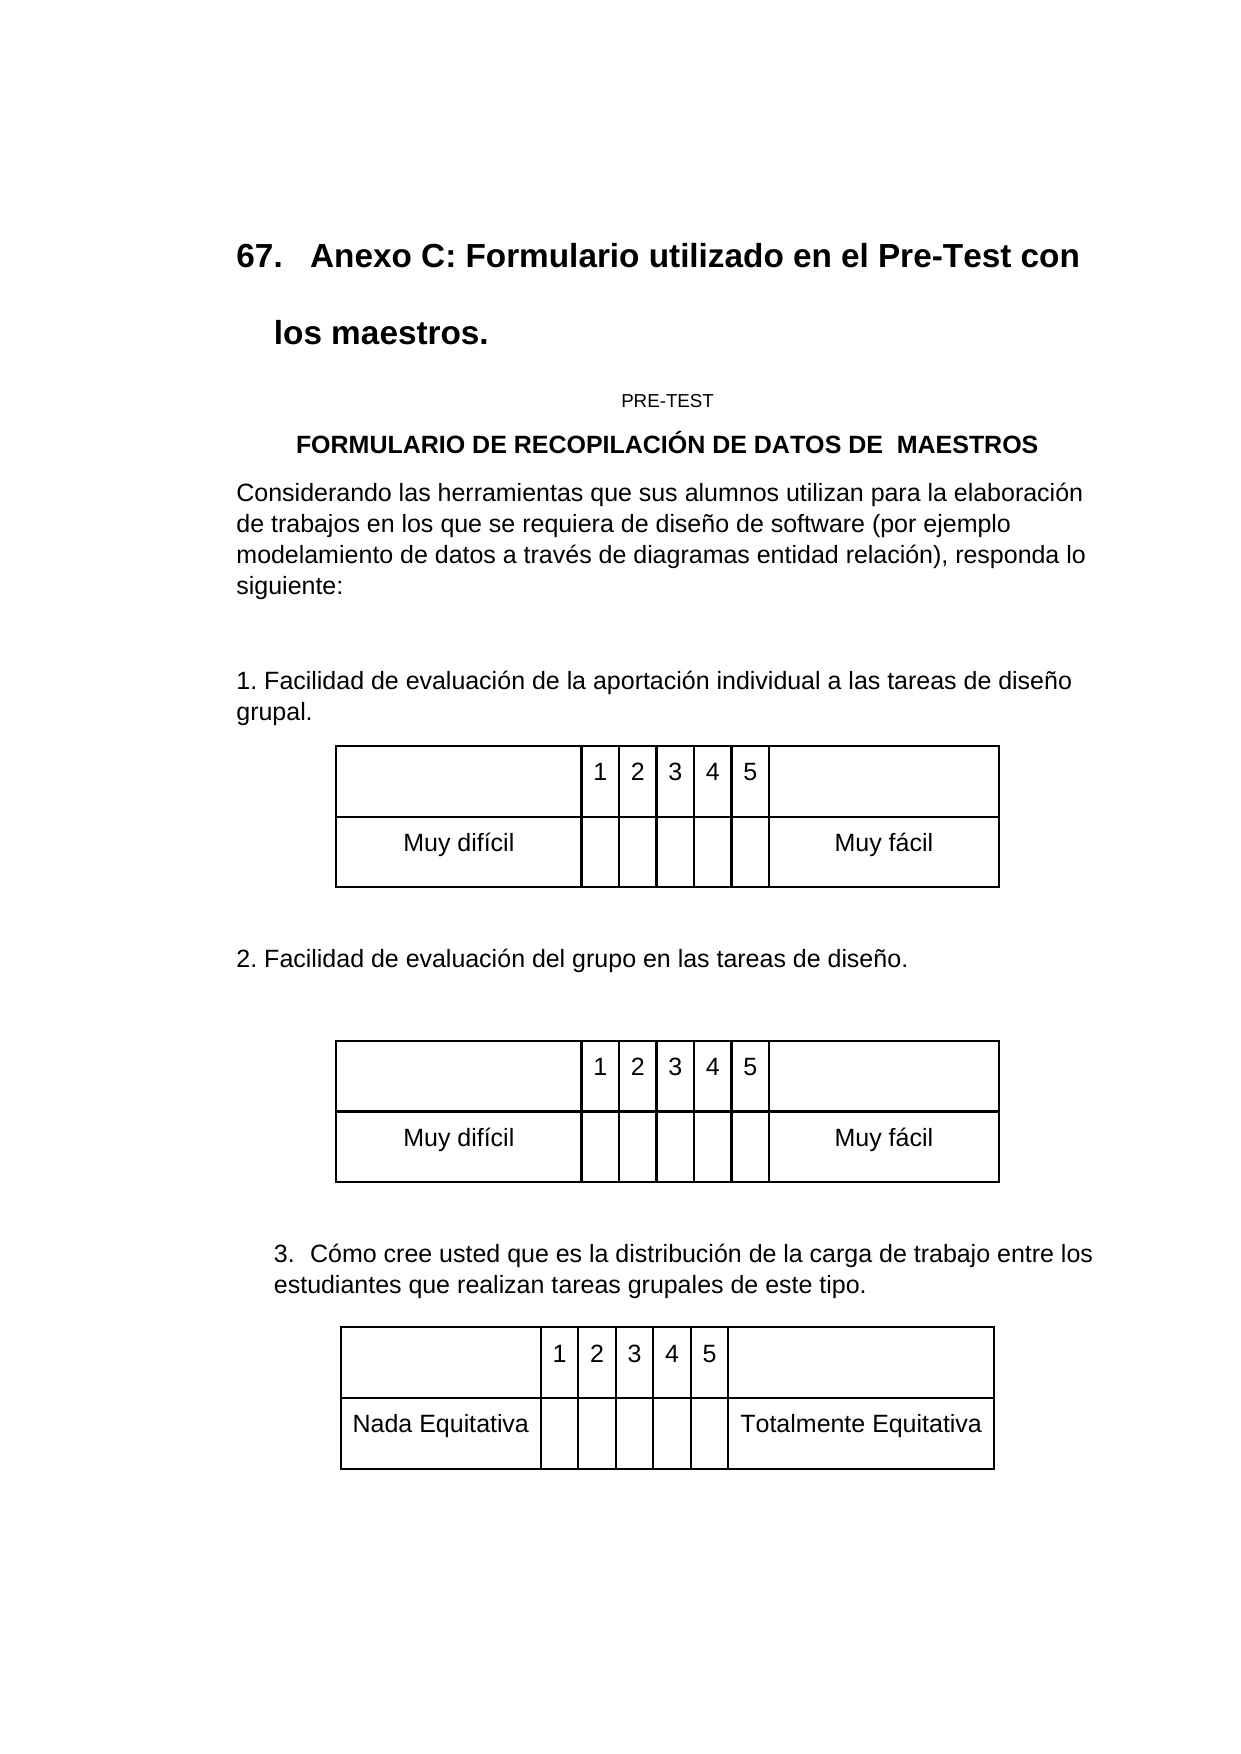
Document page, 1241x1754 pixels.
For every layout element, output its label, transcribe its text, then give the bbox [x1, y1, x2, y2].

table_cell Muy difícil [337, 1113, 580, 1181]
table_cell Muy fácil [770, 1113, 998, 1181]
table_cell Nada Equitativa [342, 1399, 540, 1467]
text 3. Cómo cree usted que es la distribución de la carga de trabajo entre los estudiantes que realizan tareas grupales de este tipo. [274, 1239, 1098, 1299]
table_cell [658, 1113, 693, 1181]
table_header 3 [658, 1042, 693, 1110]
table_header 2 [620, 1042, 655, 1110]
table_header [770, 1042, 998, 1110]
table_cell [542, 1399, 577, 1467]
table_cell [695, 818, 730, 886]
table_cell [620, 1113, 655, 1181]
text PRE-TEST [236, 390, 1098, 412]
text FORMULARIO DE RECOPILACIÓN DE DATOS DE MAESTROS [236, 430, 1098, 459]
table_cell Muy difícil [337, 818, 580, 886]
text 2. Facilidad de evaluación del grupo en las tareas de diseño. [236, 944, 1098, 973]
table_header 4 [654, 1328, 690, 1397]
table_header 3 [658, 747, 693, 816]
table_cell [617, 1399, 652, 1467]
table_header 1 [583, 1042, 618, 1110]
table_header 5 [733, 747, 768, 816]
table_header 3 [617, 1328, 652, 1397]
table_cell [583, 818, 618, 886]
table_cell [658, 818, 693, 886]
table_cell Totalmente Equitativa [729, 1399, 993, 1467]
table_cell [579, 1399, 615, 1467]
table_header [337, 747, 580, 816]
table_cell [620, 818, 655, 886]
table_cell [733, 818, 768, 886]
table_cell [733, 1113, 768, 1181]
table_header [729, 1328, 993, 1397]
text 1. Facilidad de evaluación de la aportación individual a las tareas de diseño grupal. [236, 666, 1098, 726]
text Considerando las herramientas que sus alumnos utilizan para la elaboración de trabajos en los que se requiera de diseño de software (por ejemplo modelamiento de datos a través de diagramas entidad relación), responda lo siguiente: [236, 478, 1098, 599]
table_header 2 [579, 1328, 615, 1397]
table_cell [583, 1113, 618, 1181]
table_header 2 [620, 747, 655, 816]
table_header 1 [542, 1328, 577, 1397]
table_header 5 [733, 1042, 768, 1110]
table_header 4 [695, 1042, 730, 1110]
table_header 1 [583, 747, 618, 816]
table_cell [654, 1399, 690, 1467]
table_header [337, 1042, 580, 1110]
table_cell [695, 1113, 730, 1181]
table_header [770, 747, 998, 816]
table_header 5 [692, 1328, 727, 1397]
table_cell [692, 1399, 727, 1467]
table_header 4 [695, 747, 730, 816]
text Anexo C: Formulario utilizado en el Pre-Test con los maestros. [236, 236, 1098, 352]
table_cell Muy fácil [770, 818, 998, 886]
table_header [342, 1328, 540, 1397]
